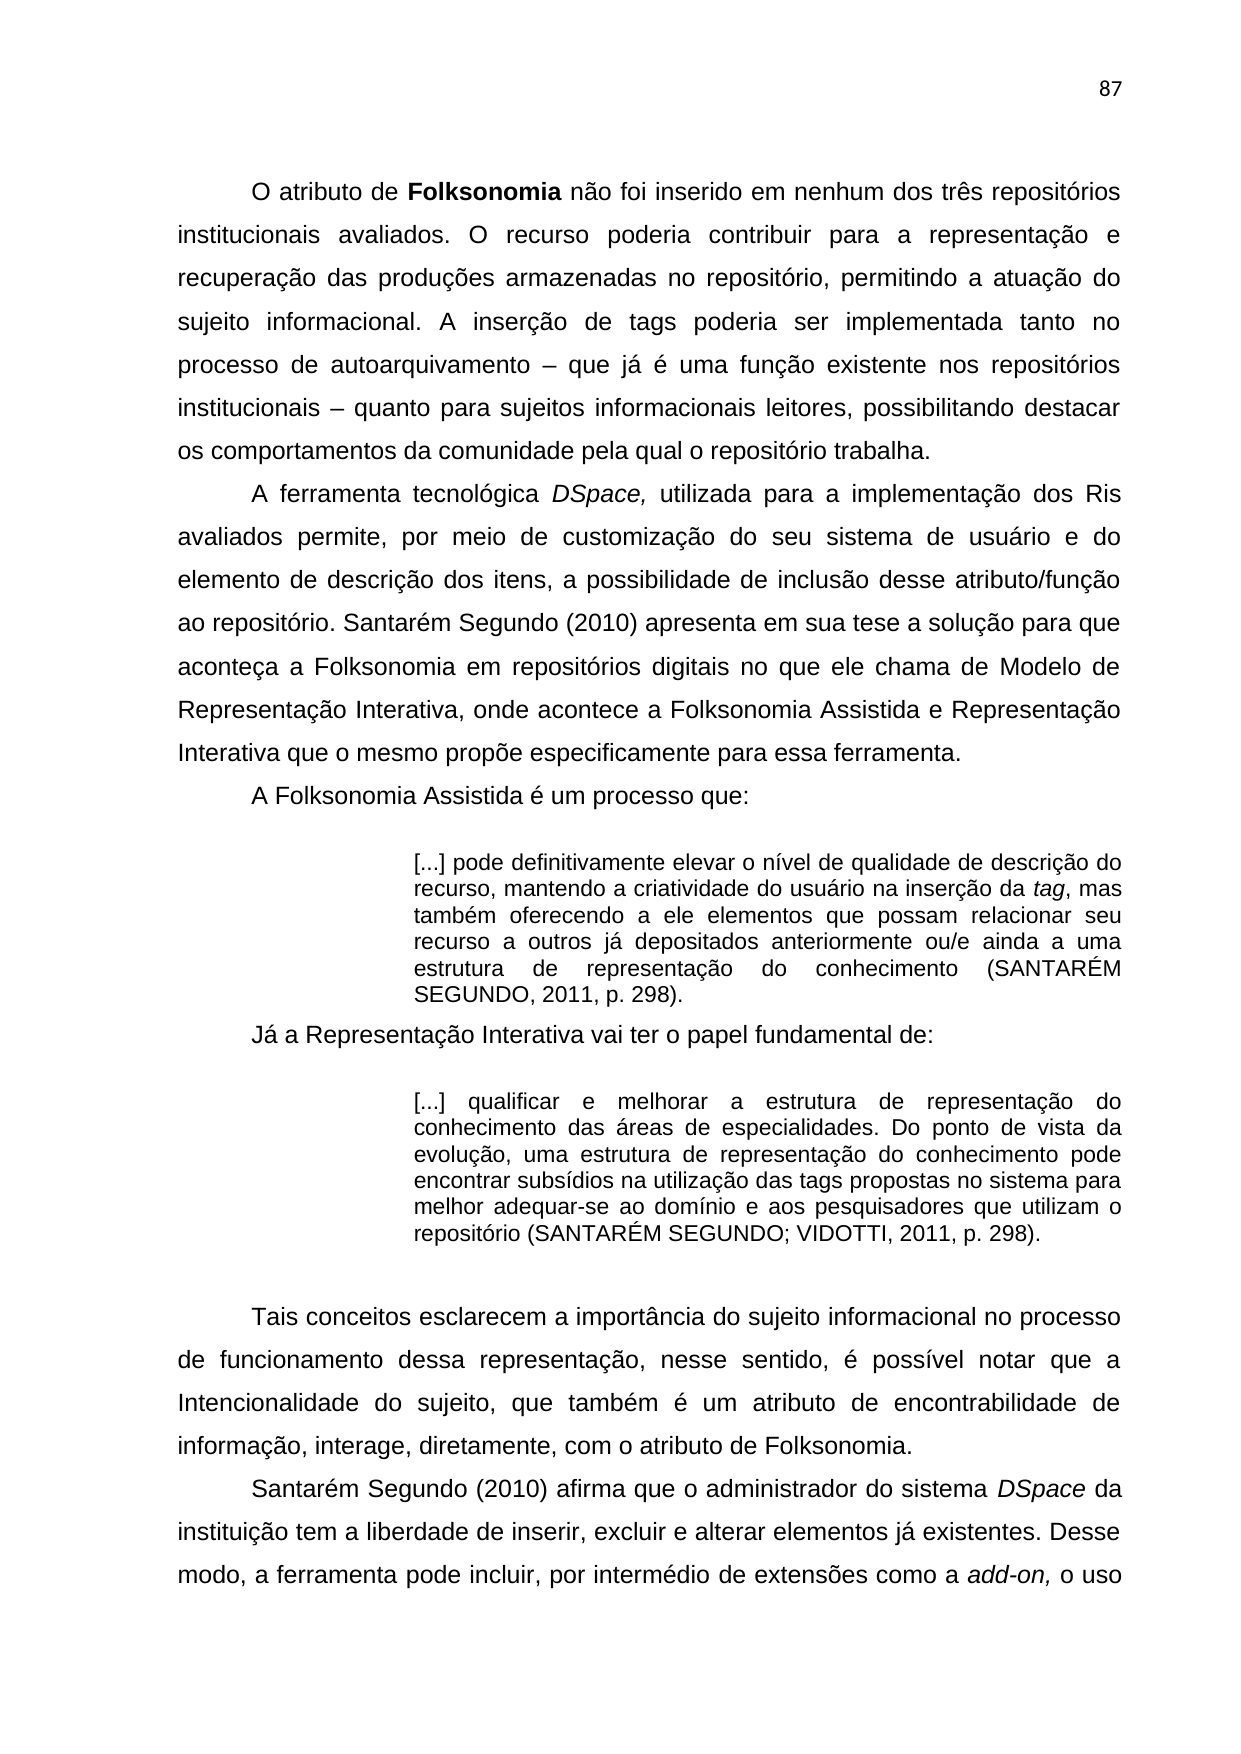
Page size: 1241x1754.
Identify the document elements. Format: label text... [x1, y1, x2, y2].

text A ferramenta tecnológica DSpace, utilizada para a implementação dos Ris avaliados permite, por meio de customização do seu sistema de usuário e do elemento de descrição dos itens, a possibilidade de inclusão desse atributo/função ao repositório. Santarém Segundo (2010) apresenta em sua tese a solução para que aconteça a Folksonomia em repositórios digitais no que ele chama de Modelo de Representação Interativa, onde acontece a Folksonomia Assistida e Representação Interativa que o mesmo propõe especificamente para essa ferramenta. [177, 479, 1122, 767]
text [...] qualificar e melhorar a estrutura de representação do conhecimento das áreas de especialidades. Do ponto de vista da evolução, uma estrutura de representação do conhecimento pode encontrar subsídios na utilização das tags propostas no sistema para melhor adequar-se ao domínio e aos pesquisadores que utilizam o repositório (SANTARÉM SEGUNDO; VIDOTTI, 2011, p. 298). [413, 1088, 1122, 1246]
text Já a Representação Interativa vai ter o papel fundamental de: [177, 1020, 1122, 1048]
text A Folksonomia Assistida é um processo que: [177, 781, 1122, 810]
text Tais conceitos esclarecem a importância do sujeito informacional no processo de funcionamento dessa representação, nesse sentido, é possível notar que a Intencionalidade do sujeito, que também é um atributo de encontrabilidade de informação, interage, diretamente, com o atributo de Folksonomia. [177, 1302, 1122, 1460]
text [177, 1474, 1122, 1589]
text [...] pode definitivamente elevar o nível de qualidade de descrição do recurso, mantendo a criatividade do usuário na inserção da tag, mas também oferecendo a ele elementos que possam relacionar seu recurso a outros já depositados anteriormente ou/e ainda a uma estrutura de representação do conhecimento (SANTARÉM SEGUNDO, 2011, p. 298). [413, 849, 1122, 1007]
text O atributo de Folksonomia não foi inserido em nenhum dos três repositórios institucionais avaliados. O recurso poderia contribuir para a representação e recuperação das produções armazenadas no repositório, permitindo a atuação do sujeito informacional. A inserção de tags poderia ser implementada tanto no processo de autoarquivamento – que já é uma função existente nos repositórios institucionais – quanto para sujeitos informacionais leitores, possibilitando destacar os comportamentos da comunidade pela qual o repositório trabalha. [177, 177, 1122, 465]
